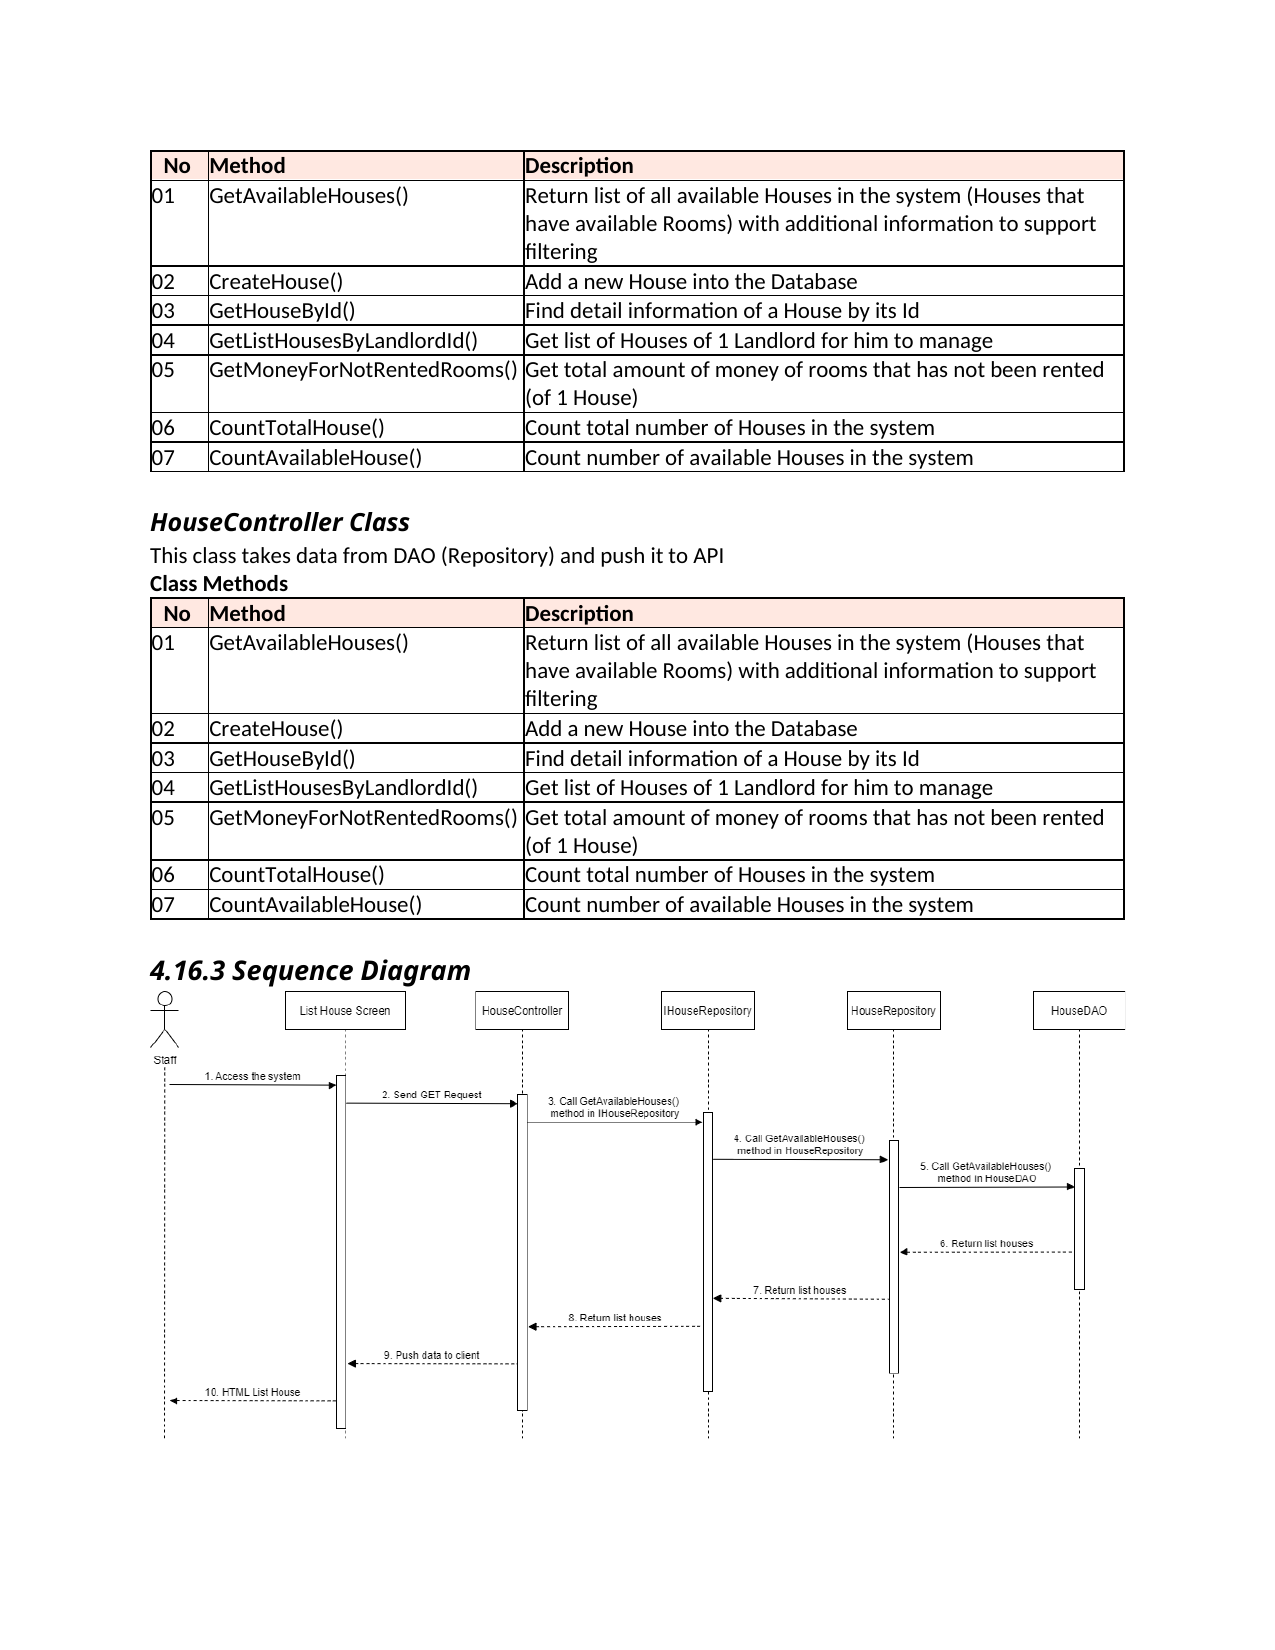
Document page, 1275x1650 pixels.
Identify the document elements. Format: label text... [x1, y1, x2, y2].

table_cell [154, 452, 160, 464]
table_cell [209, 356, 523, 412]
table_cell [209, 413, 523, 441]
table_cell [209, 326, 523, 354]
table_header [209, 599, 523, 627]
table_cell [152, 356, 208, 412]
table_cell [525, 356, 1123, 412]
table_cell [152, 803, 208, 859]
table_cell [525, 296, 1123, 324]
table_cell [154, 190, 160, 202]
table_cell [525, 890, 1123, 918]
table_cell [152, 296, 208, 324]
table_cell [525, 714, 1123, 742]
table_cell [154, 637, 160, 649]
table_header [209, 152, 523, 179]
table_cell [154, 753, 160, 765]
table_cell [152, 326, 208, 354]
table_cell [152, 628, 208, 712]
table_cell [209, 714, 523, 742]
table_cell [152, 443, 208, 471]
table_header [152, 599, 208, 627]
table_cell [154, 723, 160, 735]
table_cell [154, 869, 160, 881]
subtitle HouseController Class [150, 504, 1125, 538]
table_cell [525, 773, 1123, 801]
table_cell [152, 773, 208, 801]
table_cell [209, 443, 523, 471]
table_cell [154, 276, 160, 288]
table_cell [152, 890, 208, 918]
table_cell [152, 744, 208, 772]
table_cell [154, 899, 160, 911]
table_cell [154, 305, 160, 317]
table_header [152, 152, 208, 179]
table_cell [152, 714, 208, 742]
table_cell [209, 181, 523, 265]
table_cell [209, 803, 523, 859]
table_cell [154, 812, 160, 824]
text This class takes data from DAO (Repository) and push it to API [150, 541, 1125, 569]
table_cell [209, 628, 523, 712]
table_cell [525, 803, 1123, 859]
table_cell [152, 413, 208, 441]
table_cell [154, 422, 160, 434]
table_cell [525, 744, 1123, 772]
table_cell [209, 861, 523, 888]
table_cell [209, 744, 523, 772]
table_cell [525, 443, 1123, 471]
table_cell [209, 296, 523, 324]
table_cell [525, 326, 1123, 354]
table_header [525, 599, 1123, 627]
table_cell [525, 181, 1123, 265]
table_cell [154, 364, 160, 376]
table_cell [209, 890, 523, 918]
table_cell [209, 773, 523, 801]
subtitle 4.16.3 Sequence Diagram [150, 952, 1125, 989]
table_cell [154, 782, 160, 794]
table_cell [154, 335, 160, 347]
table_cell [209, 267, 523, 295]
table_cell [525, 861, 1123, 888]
picture [150, 991, 1125, 1439]
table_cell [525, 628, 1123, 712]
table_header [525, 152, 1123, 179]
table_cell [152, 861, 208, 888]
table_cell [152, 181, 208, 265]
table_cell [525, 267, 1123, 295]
text Class Methods [150, 569, 1125, 597]
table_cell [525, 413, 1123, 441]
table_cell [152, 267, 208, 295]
